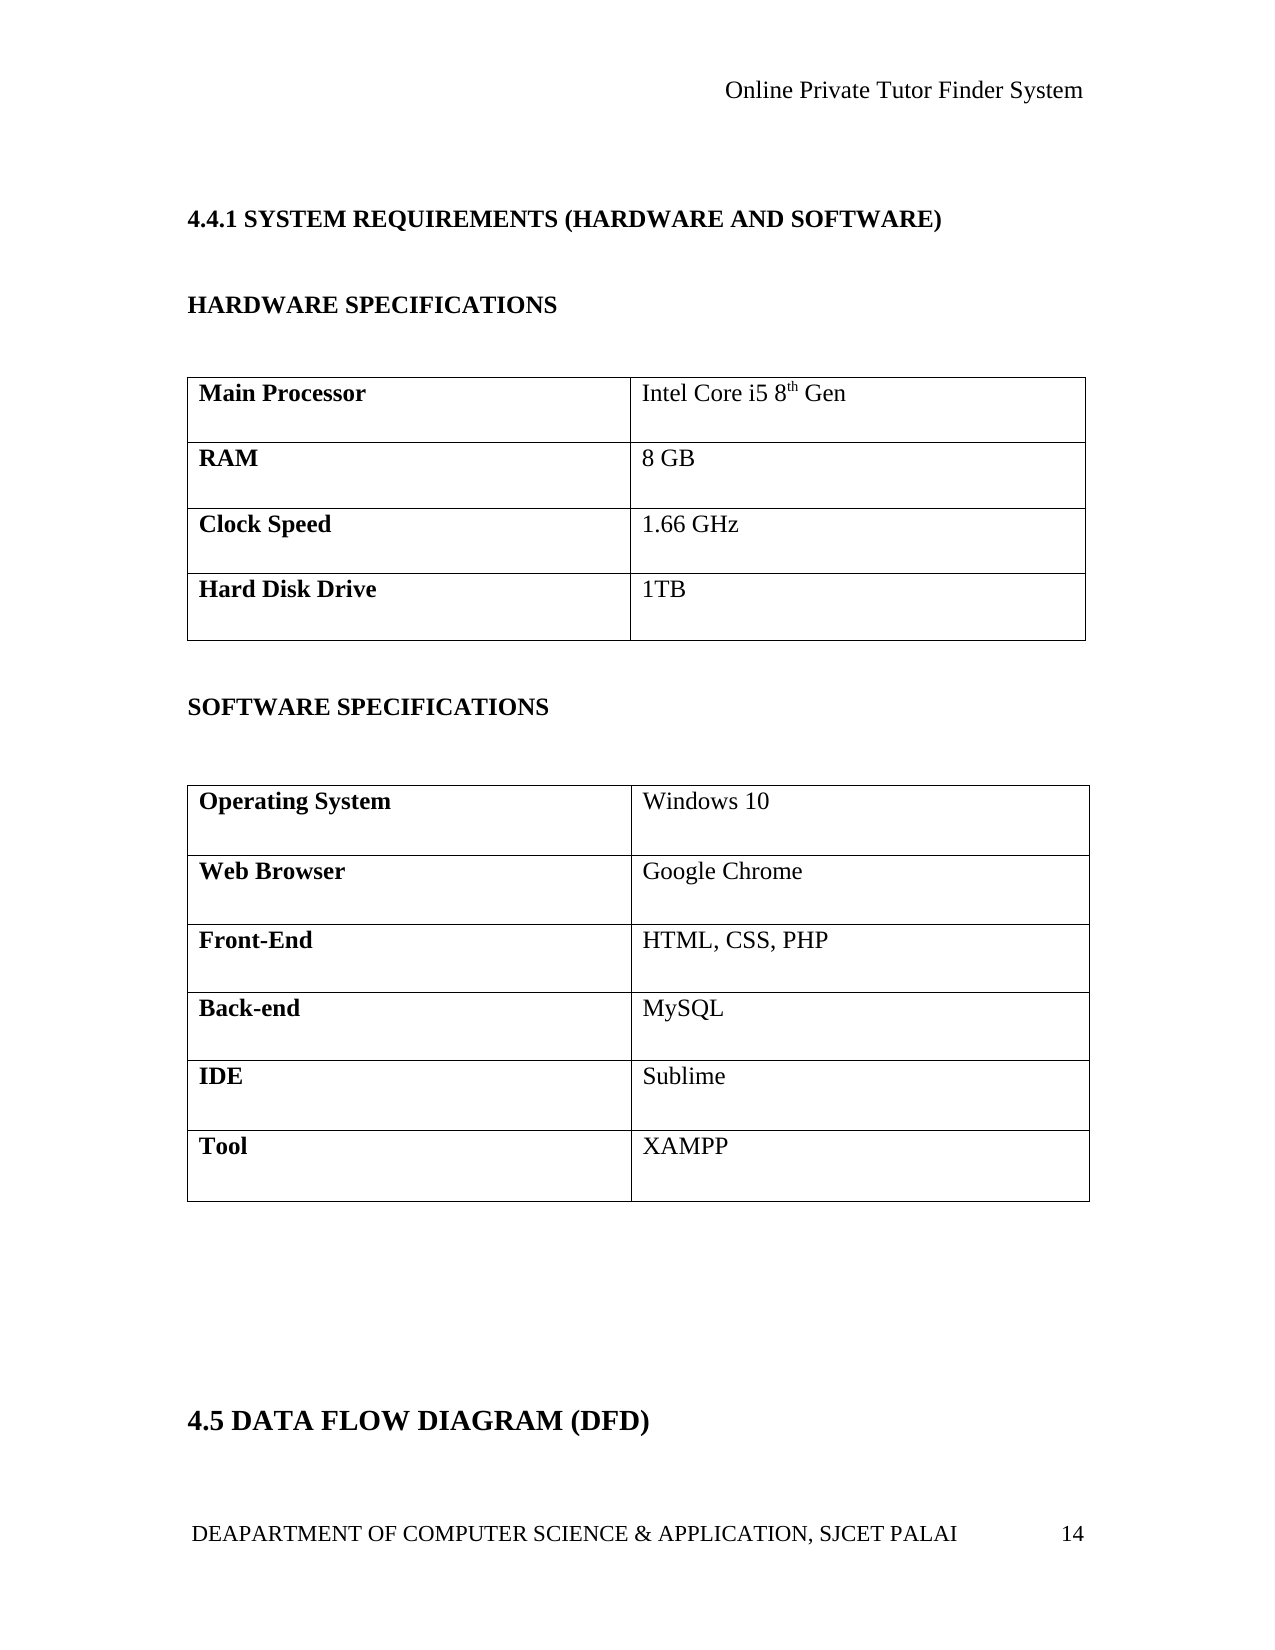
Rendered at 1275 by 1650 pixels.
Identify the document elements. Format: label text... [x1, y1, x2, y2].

table_cell HTML, CSS, PHP [632, 925, 1089, 992]
text HARDWARE SPECIFICATIONS [187, 291, 1087, 319]
table_cell 1.66 GHz [631, 509, 1085, 573]
table_cell Sublime [632, 1061, 1089, 1130]
table_cell IDE [188, 1061, 631, 1130]
text 4.4.1 SYSTEM REQUIREMENTS (HARDWARE AND SOFTWARE) [187, 204, 1087, 233]
table_cell Front-End [188, 925, 631, 992]
table_cell RAM [188, 443, 630, 508]
table_cell Google Chrome [632, 856, 1089, 924]
table_header Main Processor [188, 378, 630, 442]
table_cell Clock Speed [188, 509, 630, 573]
text 4.5 DATA FLOW DIAGRAM (DFD) [187, 1403, 1087, 1437]
table_cell XAMPP [632, 1131, 1089, 1201]
table_cell Tool [188, 1131, 631, 1201]
table_header Operating System [188, 786, 631, 855]
table_cell 1TB [631, 574, 1085, 640]
table_cell Web Browser [188, 856, 631, 924]
table_cell MySQL [632, 993, 1089, 1060]
table_header Windows 10 [632, 786, 1089, 855]
table_cell Hard Disk Drive [188, 574, 630, 640]
table_cell 8 GB [631, 443, 1085, 508]
text SOFTWARE SPECIFICATIONS [187, 692, 1087, 720]
table_header Intel Core i5 8th Gen [631, 378, 1085, 442]
table_cell Back-end [188, 993, 631, 1060]
